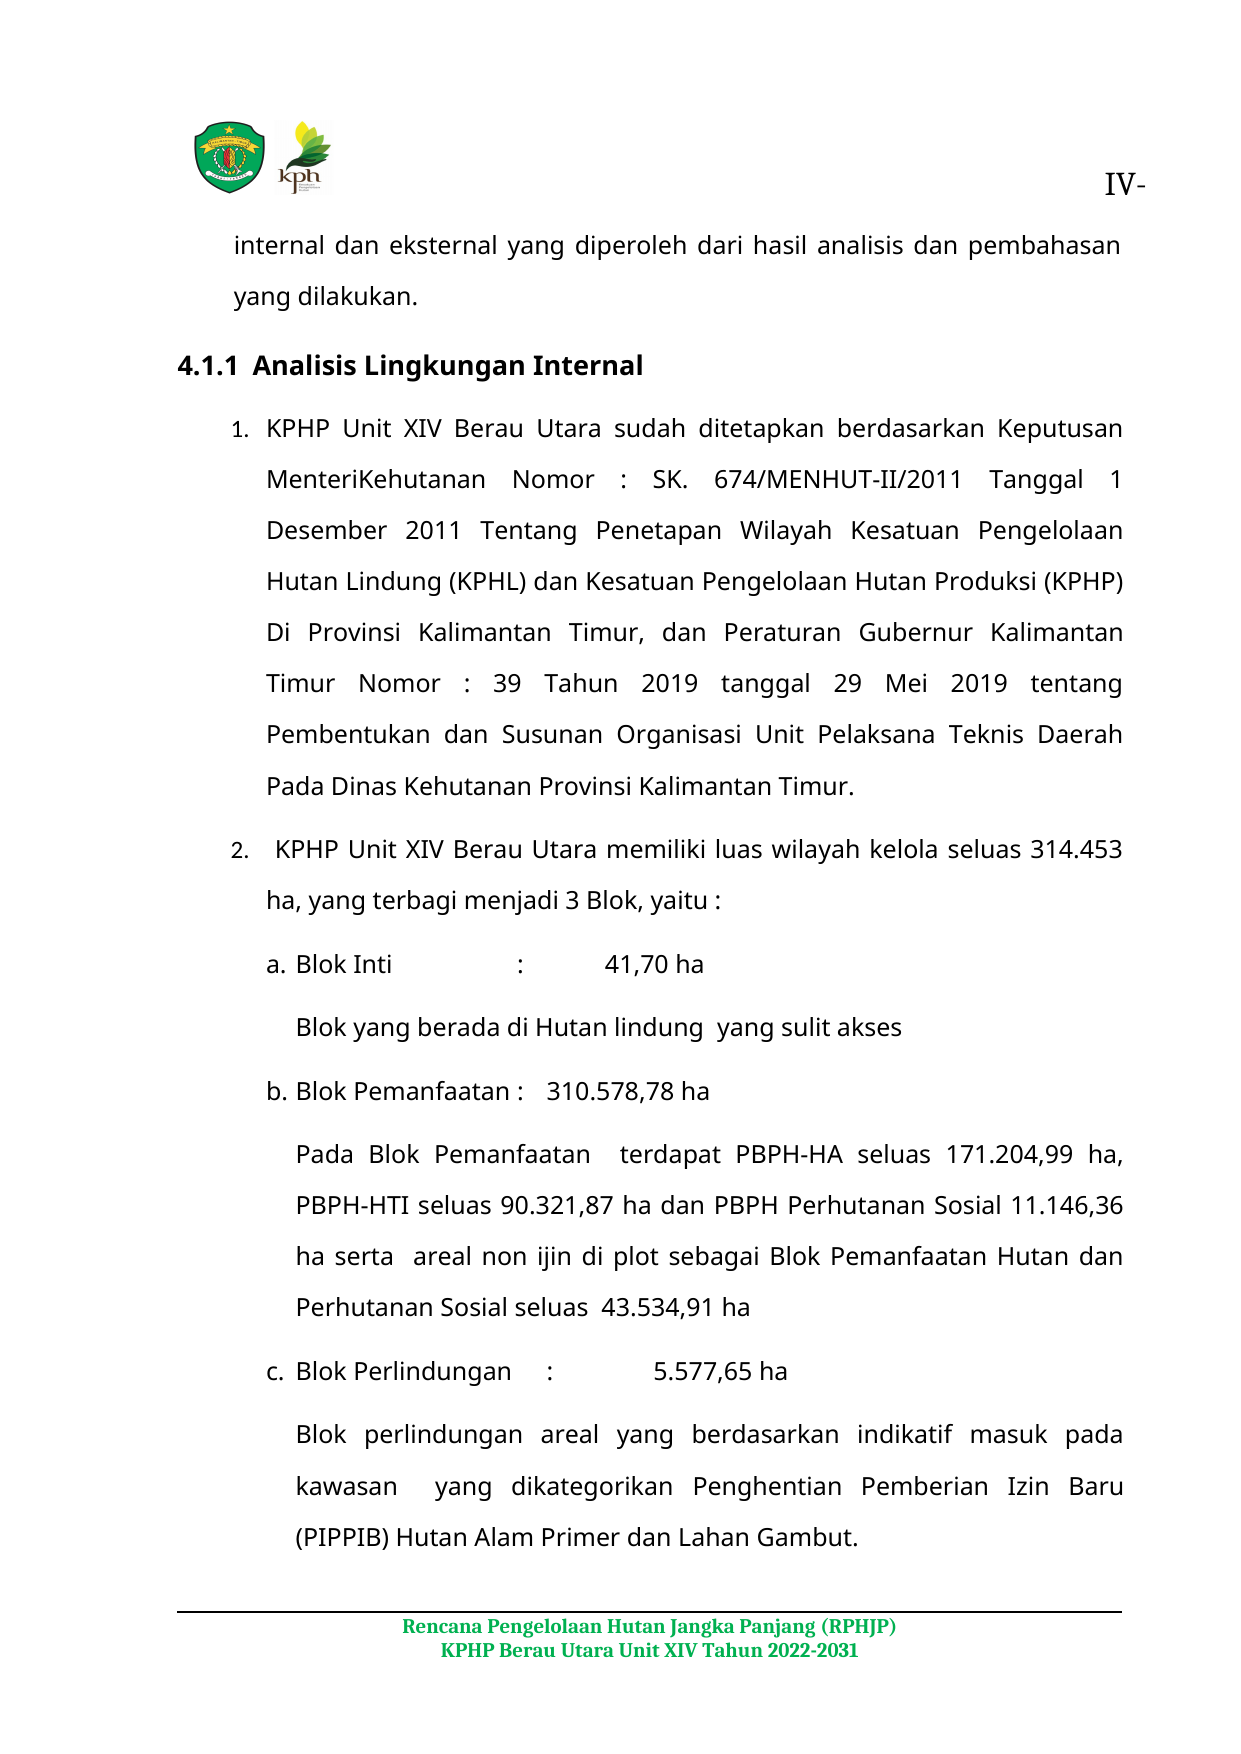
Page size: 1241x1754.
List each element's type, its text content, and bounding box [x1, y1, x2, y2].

text Pada Blok Pemanfaatan terdapat PBPH-HA seluas 171.204,99 ha, PBPH-HTI seluas 90.321,87 ha dan PBPH Perhutanan Sosial 11.146,36 ha serta areal non ijin di plot sebagai Blok Pemanfaatan Hutan dan Perhutanan Sosial seluas 43.534,91 ha [266, 1137, 1124, 1324]
text Blok perlindungan areal yang berdasarkan indikatif masuk pada kawasan yang dikategorikan Penghentian Pemberian Izin Baru (PIPPIB) Hutan Alam Primer dan Lahan Gambut. [295, 1417, 1124, 1553]
text Blok yang berada di Hutan lindung yang sulit akses [295, 1010, 1124, 1044]
picture [274, 120, 334, 195]
list Blok Perlindungan : 5.577,65 ha [266, 1353, 1124, 1388]
subtitle 4.1.1 Analisis Lingkungan Internal [177, 346, 1122, 383]
list KPHP Unit XIV Berau Utara memiliki luas wilayah kelola seluas 314.453 ha, yang terbagi menjadi 3 Blok, yaitu : [230, 832, 1124, 917]
picture [191, 120, 267, 196]
list Blok Inti : 41,70 ha [266, 946, 1124, 980]
list KPHP Unit XIV Berau Utara sudah ditetapkan berdasarkan Keputusan MenteriKehutanan Nomor : SK. 674/MENHUT-II/2011 Tanggal 1 Desember 2011 Tentang Penetapan Wilayah Kesatuan Pengelolaan Hutan Lindung (KPHL) dan Kesatuan Pengelolaan Hutan Produksi (KPHP) Di Provinsi Kalimantan Timur, dan Peraturan Gubernur Kalimantan Timur Nomor : 39 Tahun 2019 tanggal 29 Mei 2019 tentang Pembentukan dan Susunan Organisasi Unit Pelaksana Teknis Daerah Pada Dinas Kehutanan Provinsi Kalimantan Timur. [230, 411, 1124, 802]
list Blok Pemanfaatan : 310.578,78 ha [266, 1073, 1124, 1107]
